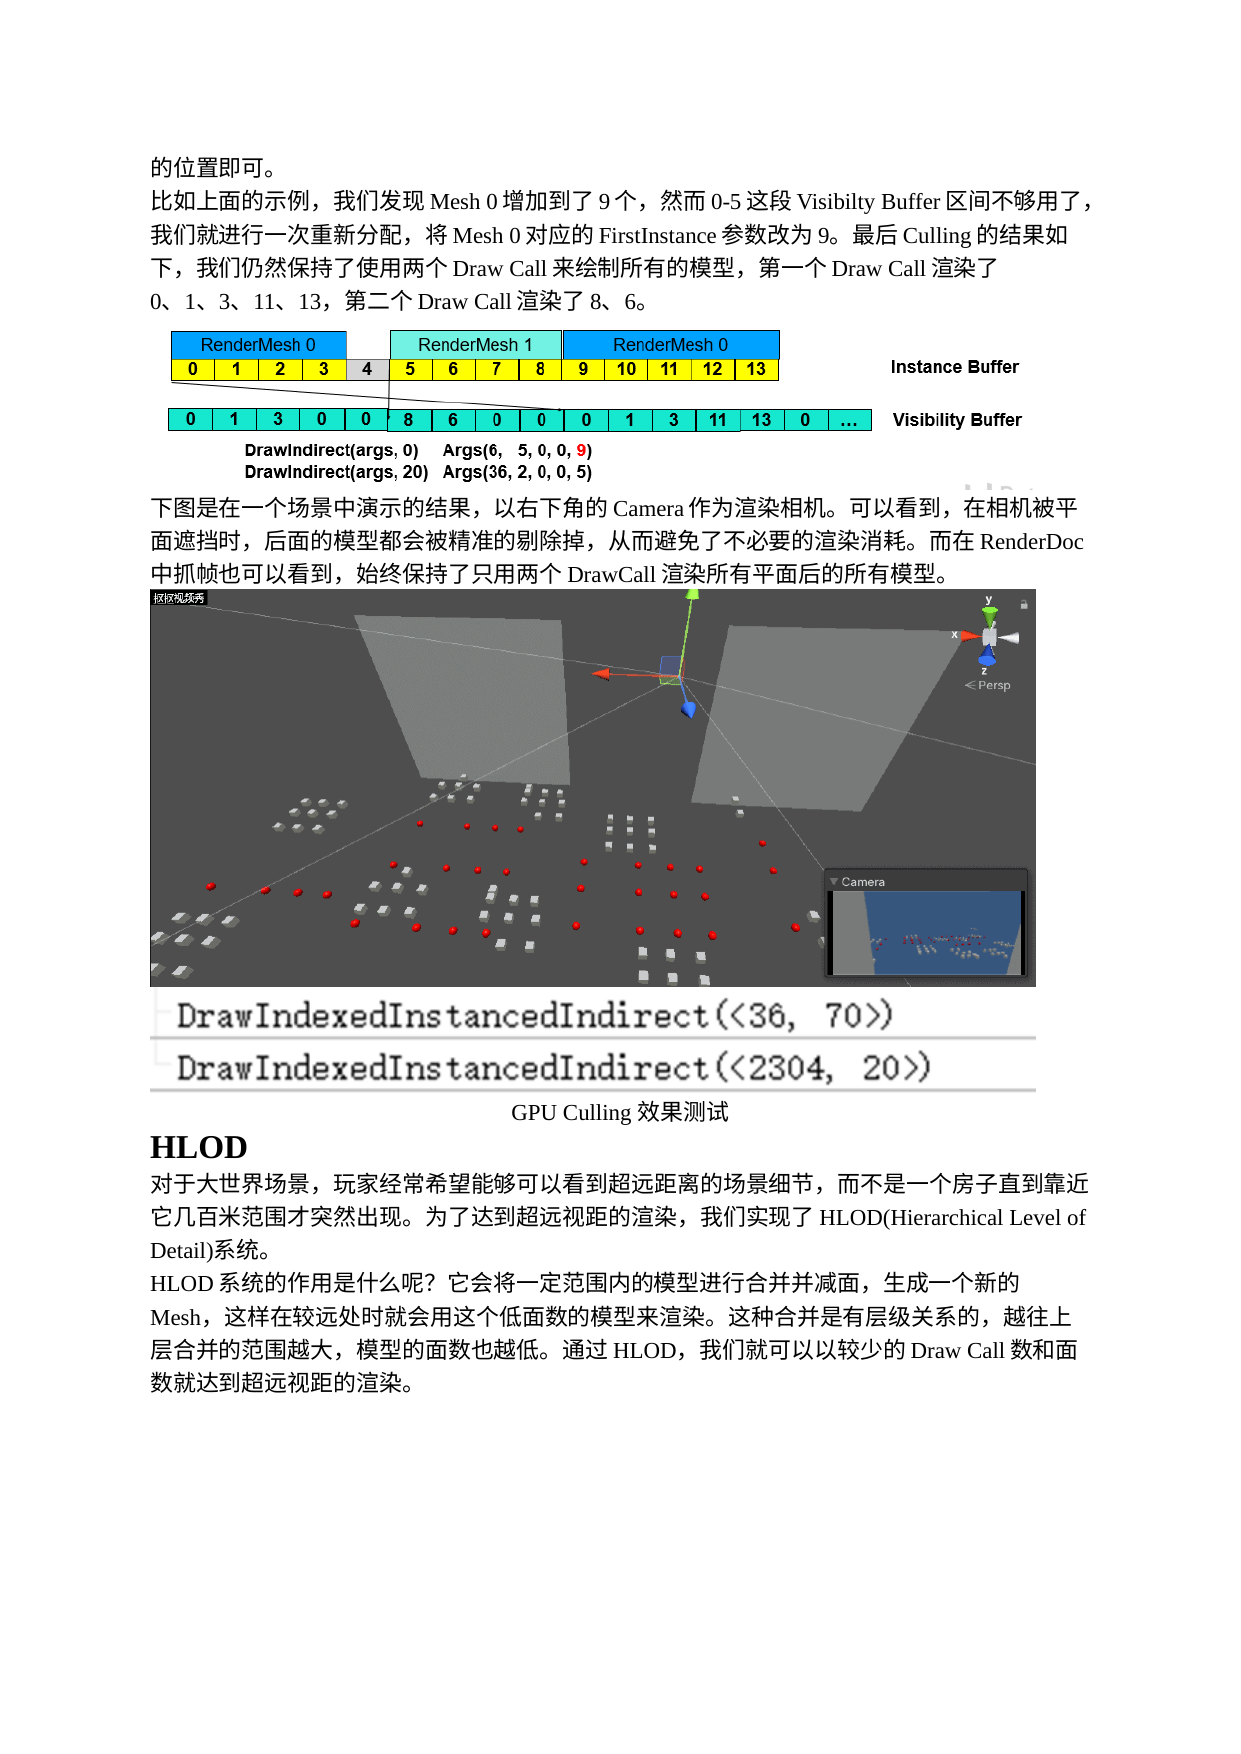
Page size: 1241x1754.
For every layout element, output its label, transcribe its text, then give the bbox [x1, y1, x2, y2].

text 比如上面的示例，我们发现Mesh 0增加到了9个，然而0-5这段Visibilty Buffer区间不够用了，我们就进行一次重新分配，将Mesh 0对应的FirstInstance参数改为9。最后Culling的结果如下，我们仍然保持了使用两个Draw Call来绘制所有的模型，第一个Draw Call渲染了0、1、3、11、13，第二个Draw Call渲染了8、6。 [150, 183, 1090, 316]
picture [150, 316, 1036, 490]
text 对于大世界场景，玩家经常希望能够可以看到超远距离的场景细节，而不是一个房子直到靠近它几百米范围才突然出现。为了达到超远视距的渲染，我们实现了HLOD(Hierarchical Level of Detail)系统。 [150, 1166, 1090, 1265]
text 下图是在一个场景中演示的结果，以右下角的Camera作为渲染相机。可以看到，在相机被平面遮挡时，后面的模型都会被精准的剔除掉，从而避免了不必要的渲染消耗。而在RenderDoc中抓帧也可以看到，始终保持了只用两个DrawCall渲染所有平面后的所有模型。 [150, 489, 1090, 589]
picture [150, 589, 1036, 1094]
text GPU Culling 效果测试 [150, 1094, 1090, 1127]
text HLOD系统的作用是什么呢？它会将一定范围内的模型进行合并并减面，生成一个新的Mesh，这样在较远处时就会用这个低面数的模型来渲染。这种合并是有层级关系的，越往上层合并的范围越大，模型的面数也越低。通过HLOD，我们就可以以较少的Draw Call数和面数就达到超远视距的渲染。 [150, 1265, 1090, 1398]
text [150, 150, 1090, 183]
